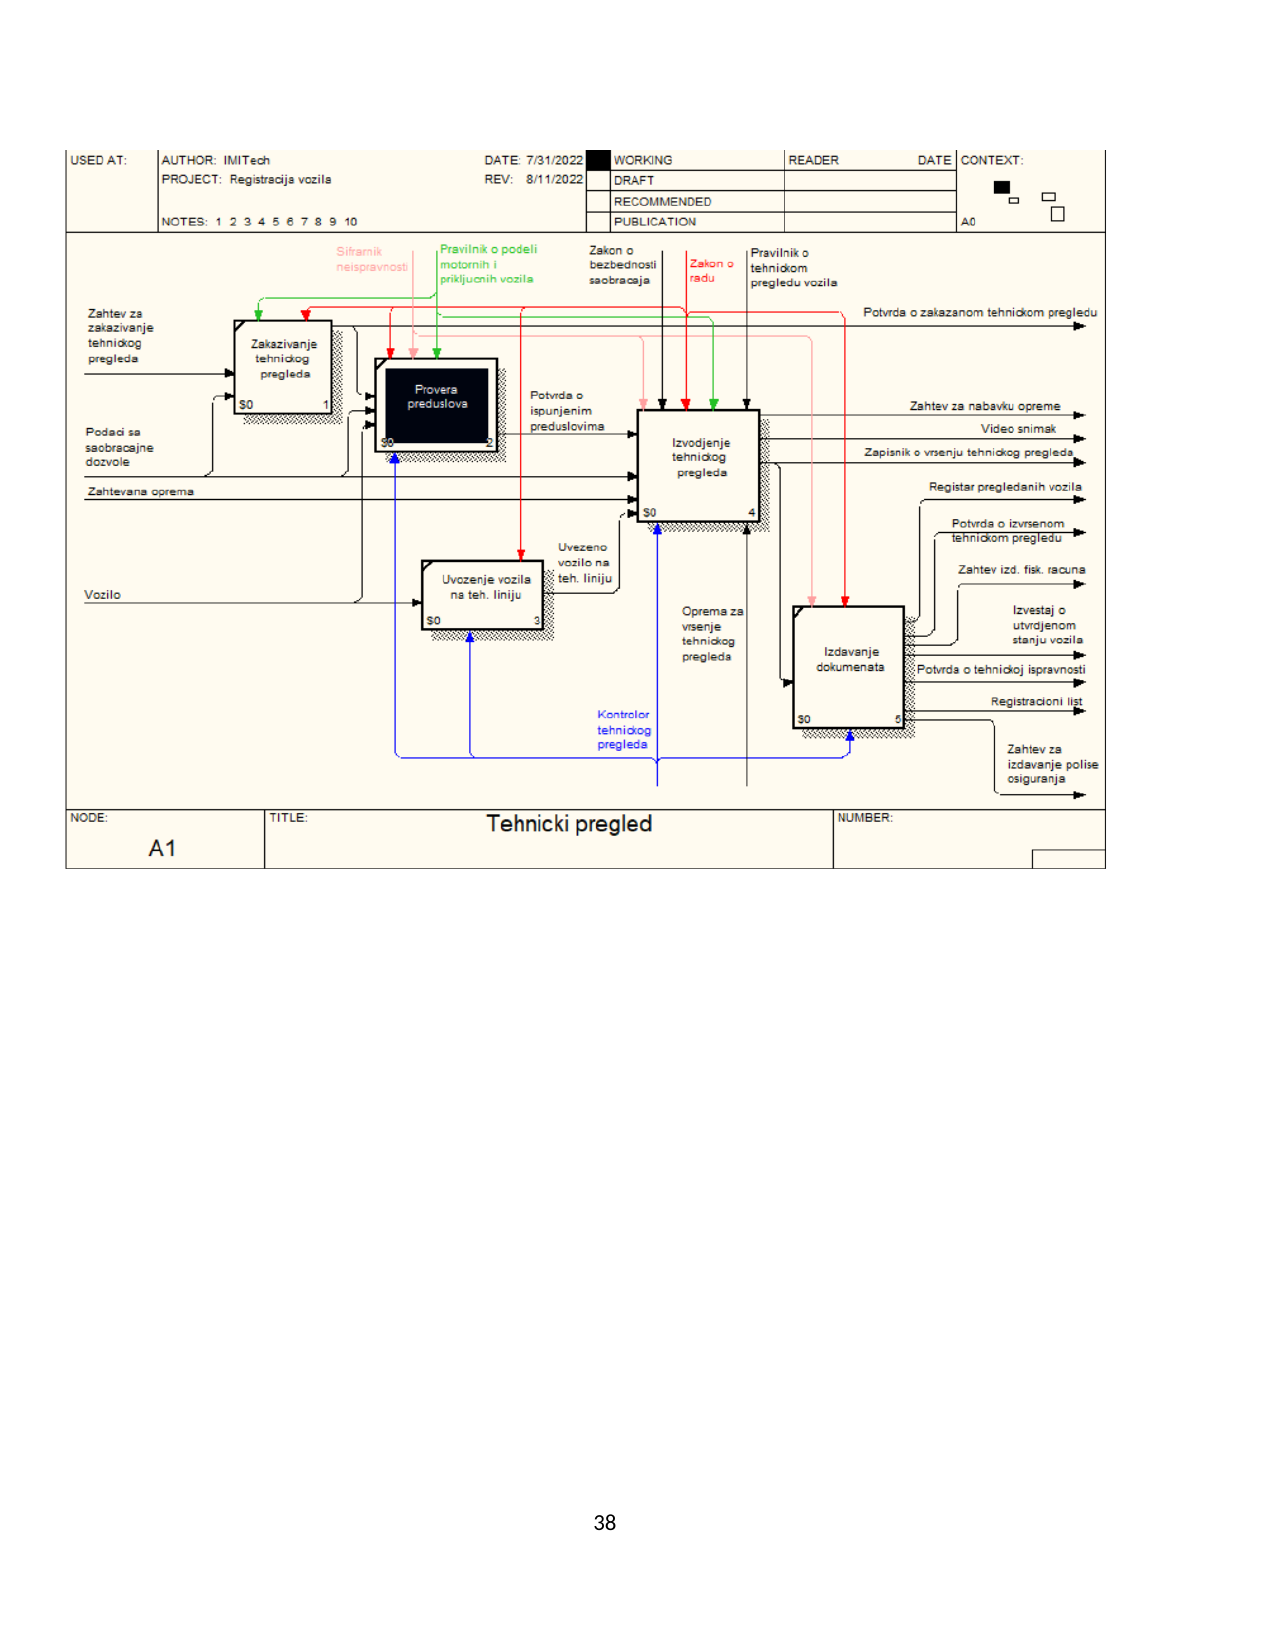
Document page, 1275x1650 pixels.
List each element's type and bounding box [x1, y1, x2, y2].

picture [65, 150, 1107, 869]
